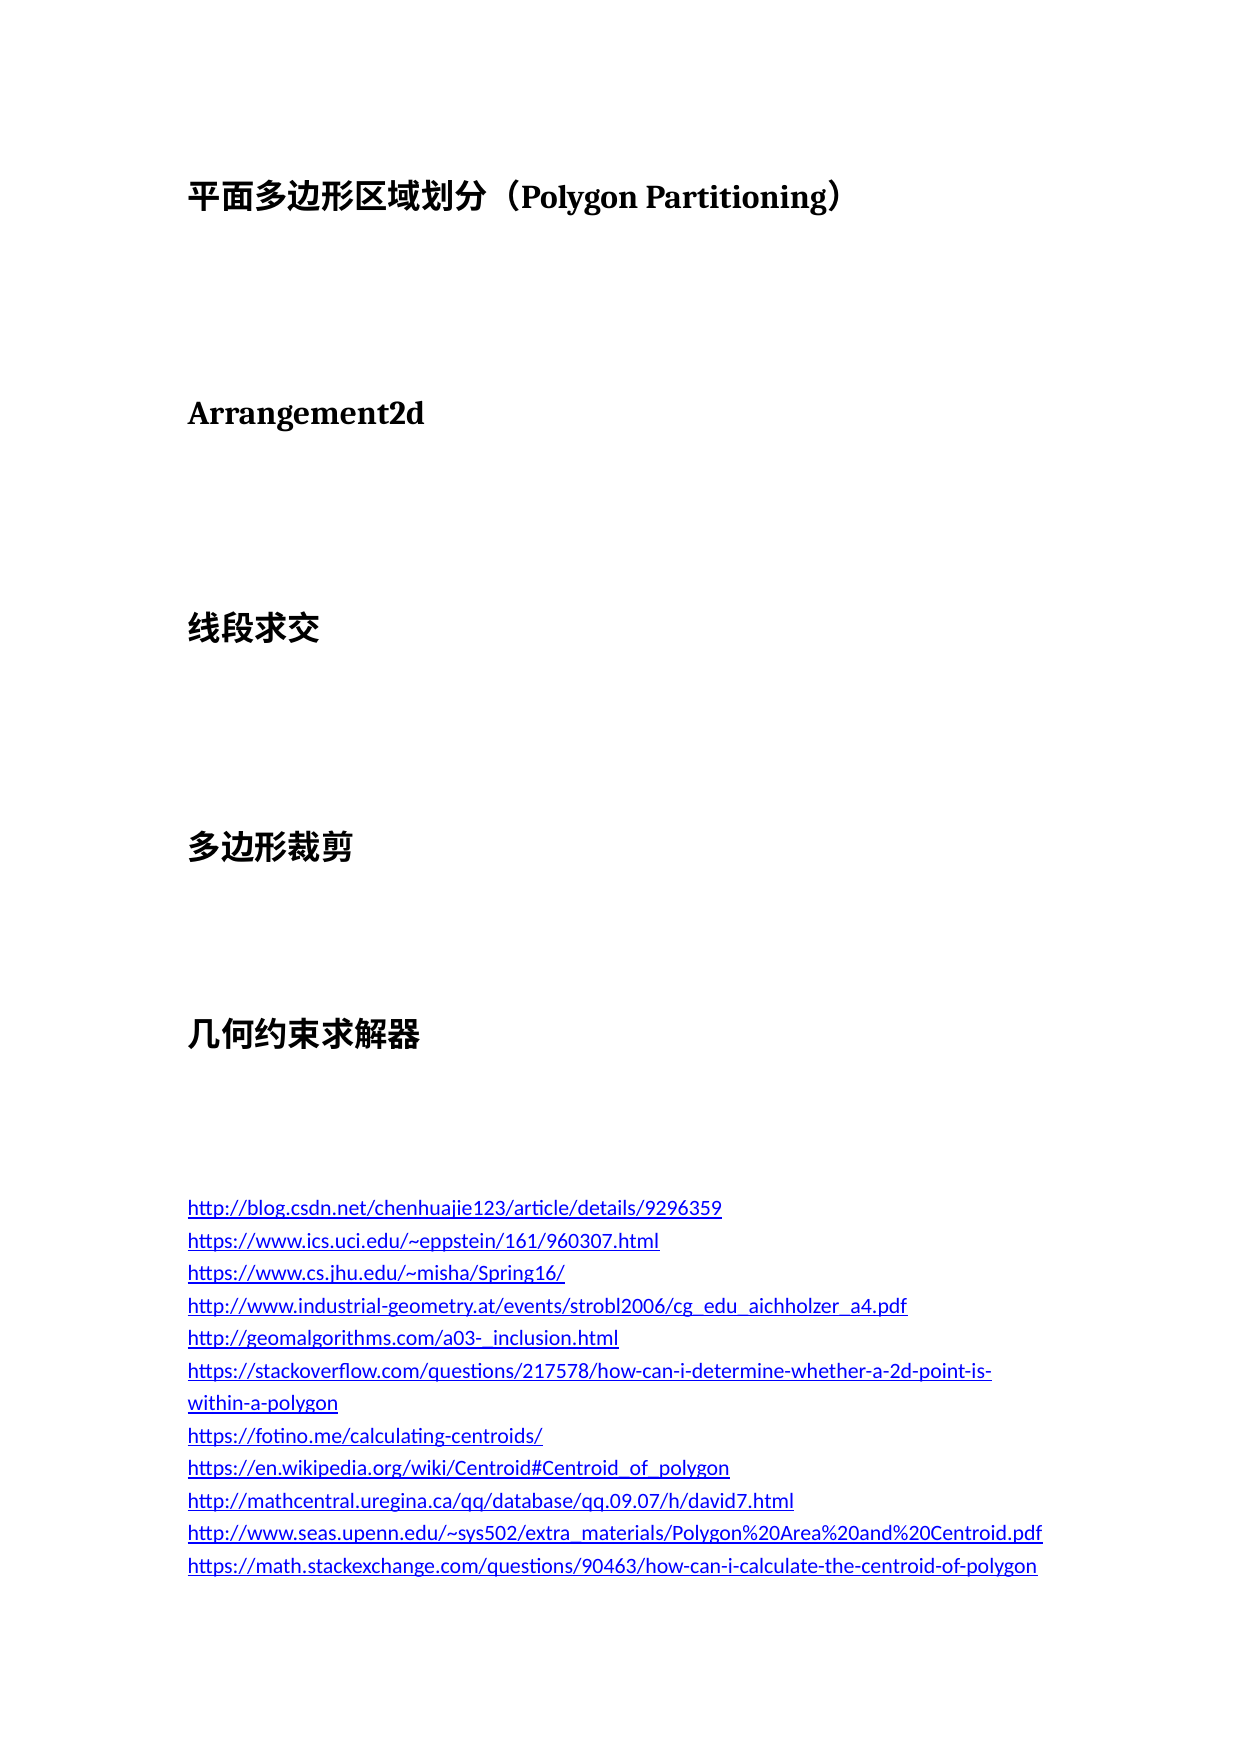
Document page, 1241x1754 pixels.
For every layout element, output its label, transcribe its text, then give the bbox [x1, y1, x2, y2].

text https://en.wikipedia.org/wiki/Centroid#Centroid_of_polygon [187, 1452, 1053, 1484]
subtitle 线段求交 [187, 593, 1053, 658]
subtitle 几何约束求解器 [187, 999, 1053, 1064]
text https://www.cs.jhu.edu/~misha/Spring16/ [187, 1257, 1053, 1289]
text https://www.ics.uci.edu/~eppstein/161/960307.html [187, 1224, 1053, 1257]
text https://fotino.me/calculating-centroids/ [187, 1419, 1053, 1452]
subtitle Arrangement2d [187, 381, 1053, 446]
text http://www.industrial-geometry.at/events/strobl2006/cg_edu_aichholzer_a4.pdf [187, 1289, 1053, 1322]
text http://mathcentral.uregina.ca/qq/database/qq.09.07/h/david7.html [187, 1484, 1053, 1517]
text http://blog.csdn.net/chenhuajie123/article/details/9296359 [187, 1192, 1053, 1224]
text https://stackoverflow.com/questions/217578/how-can-i-determine-whether-a-2d-point-is-within-a-polygon [187, 1354, 1053, 1419]
text http://geomalgorithms.com/a03-_inclusion.html [187, 1322, 1053, 1354]
subtitle 多边形裁剪 [187, 813, 1053, 878]
text https://math.stackexchange.com/questions/90463/how-can-i-calculate-the-centroid-of-polygon [187, 1549, 1053, 1582]
text http://www.seas.upenn.edu/~sys502/extra_materials/Polygon%20Area%20and%20Centroid.pdf [187, 1517, 1053, 1549]
subtitle 平面多边形区域划分（Polygon Partitioning） [187, 162, 1053, 227]
